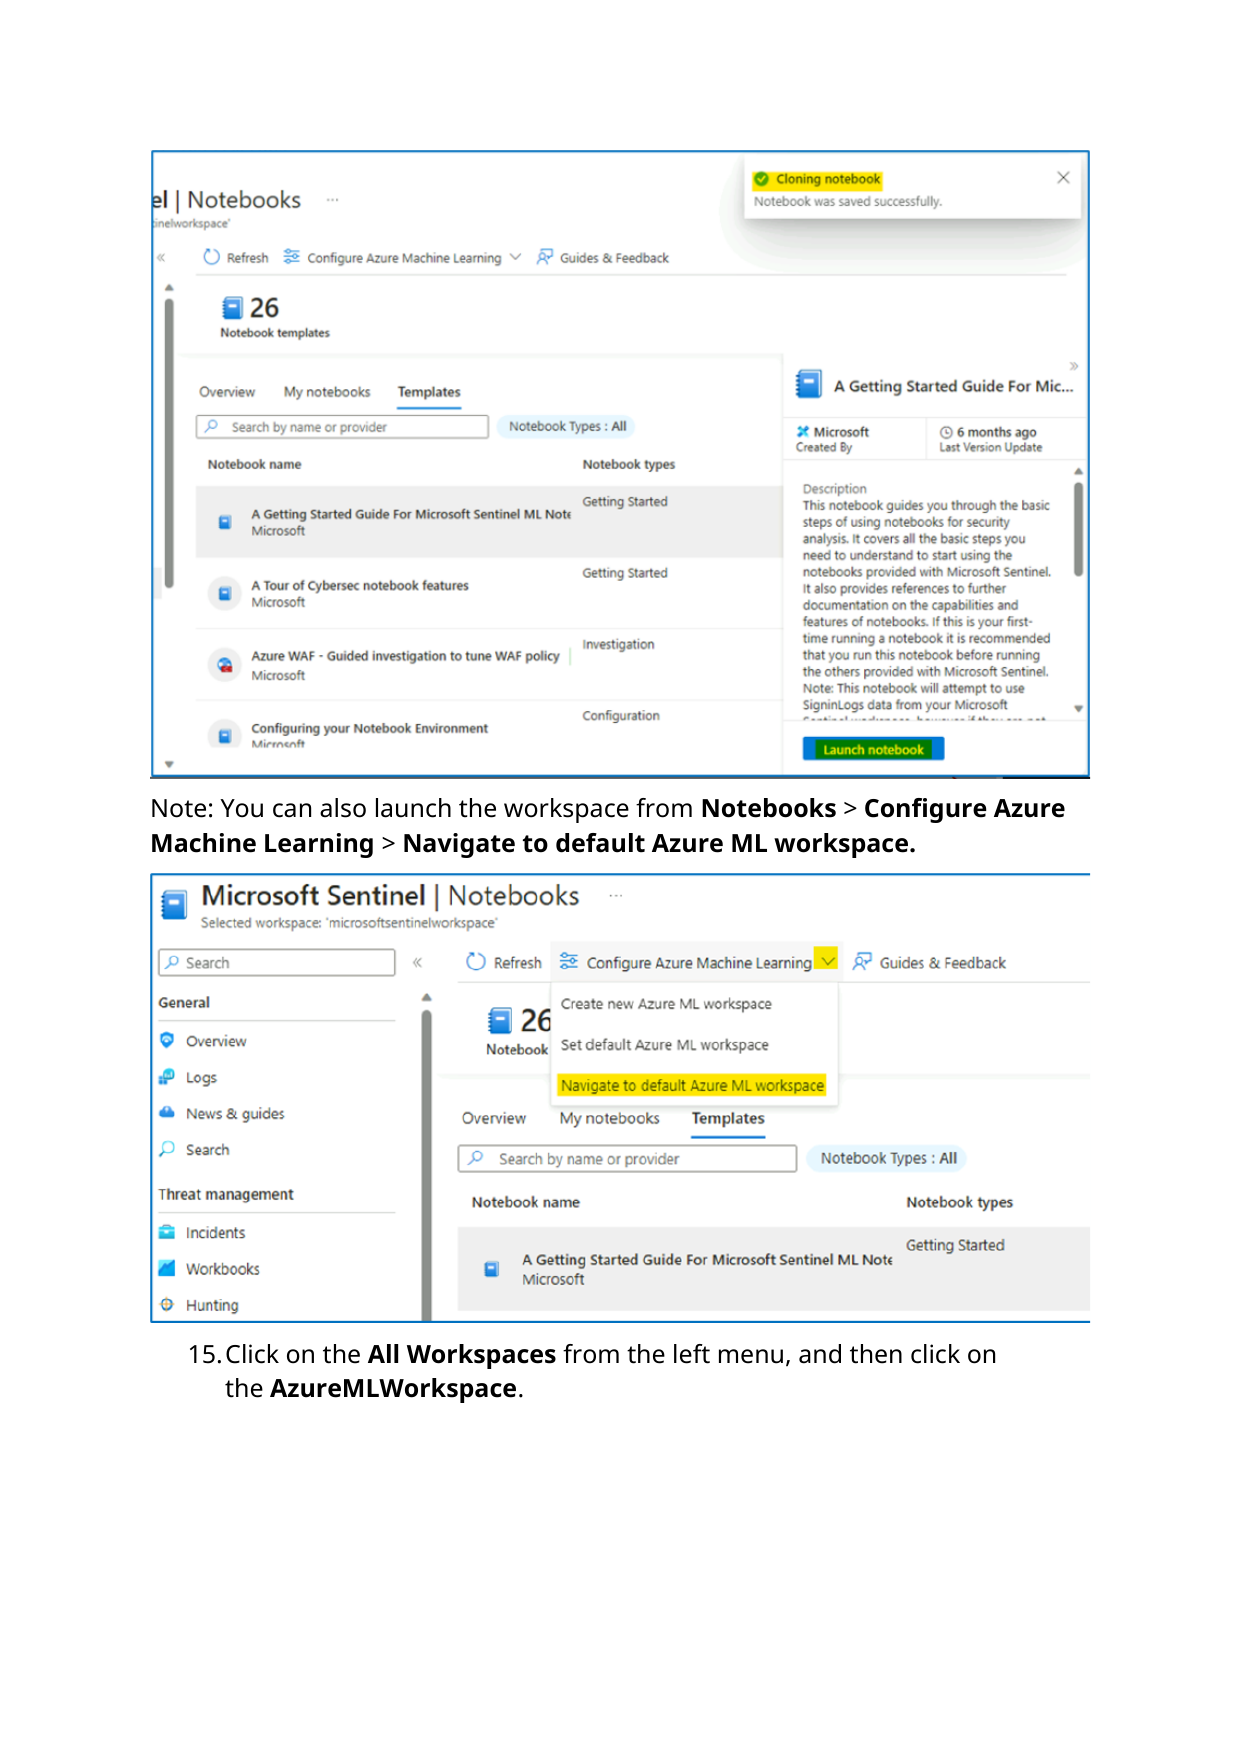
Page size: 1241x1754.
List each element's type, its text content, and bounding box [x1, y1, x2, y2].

picture [150, 871, 1091, 1324]
picture [150, 150, 1091, 779]
list Click on the All Workspaces from the left menu, and then click on the AzureMLWorkspace. [187, 1336, 1090, 1404]
text Note: You can also launch the workspace from Notebooks > Configure Azure Machine Learning > Navigate to default Azure ML workspace. [150, 791, 1090, 859]
